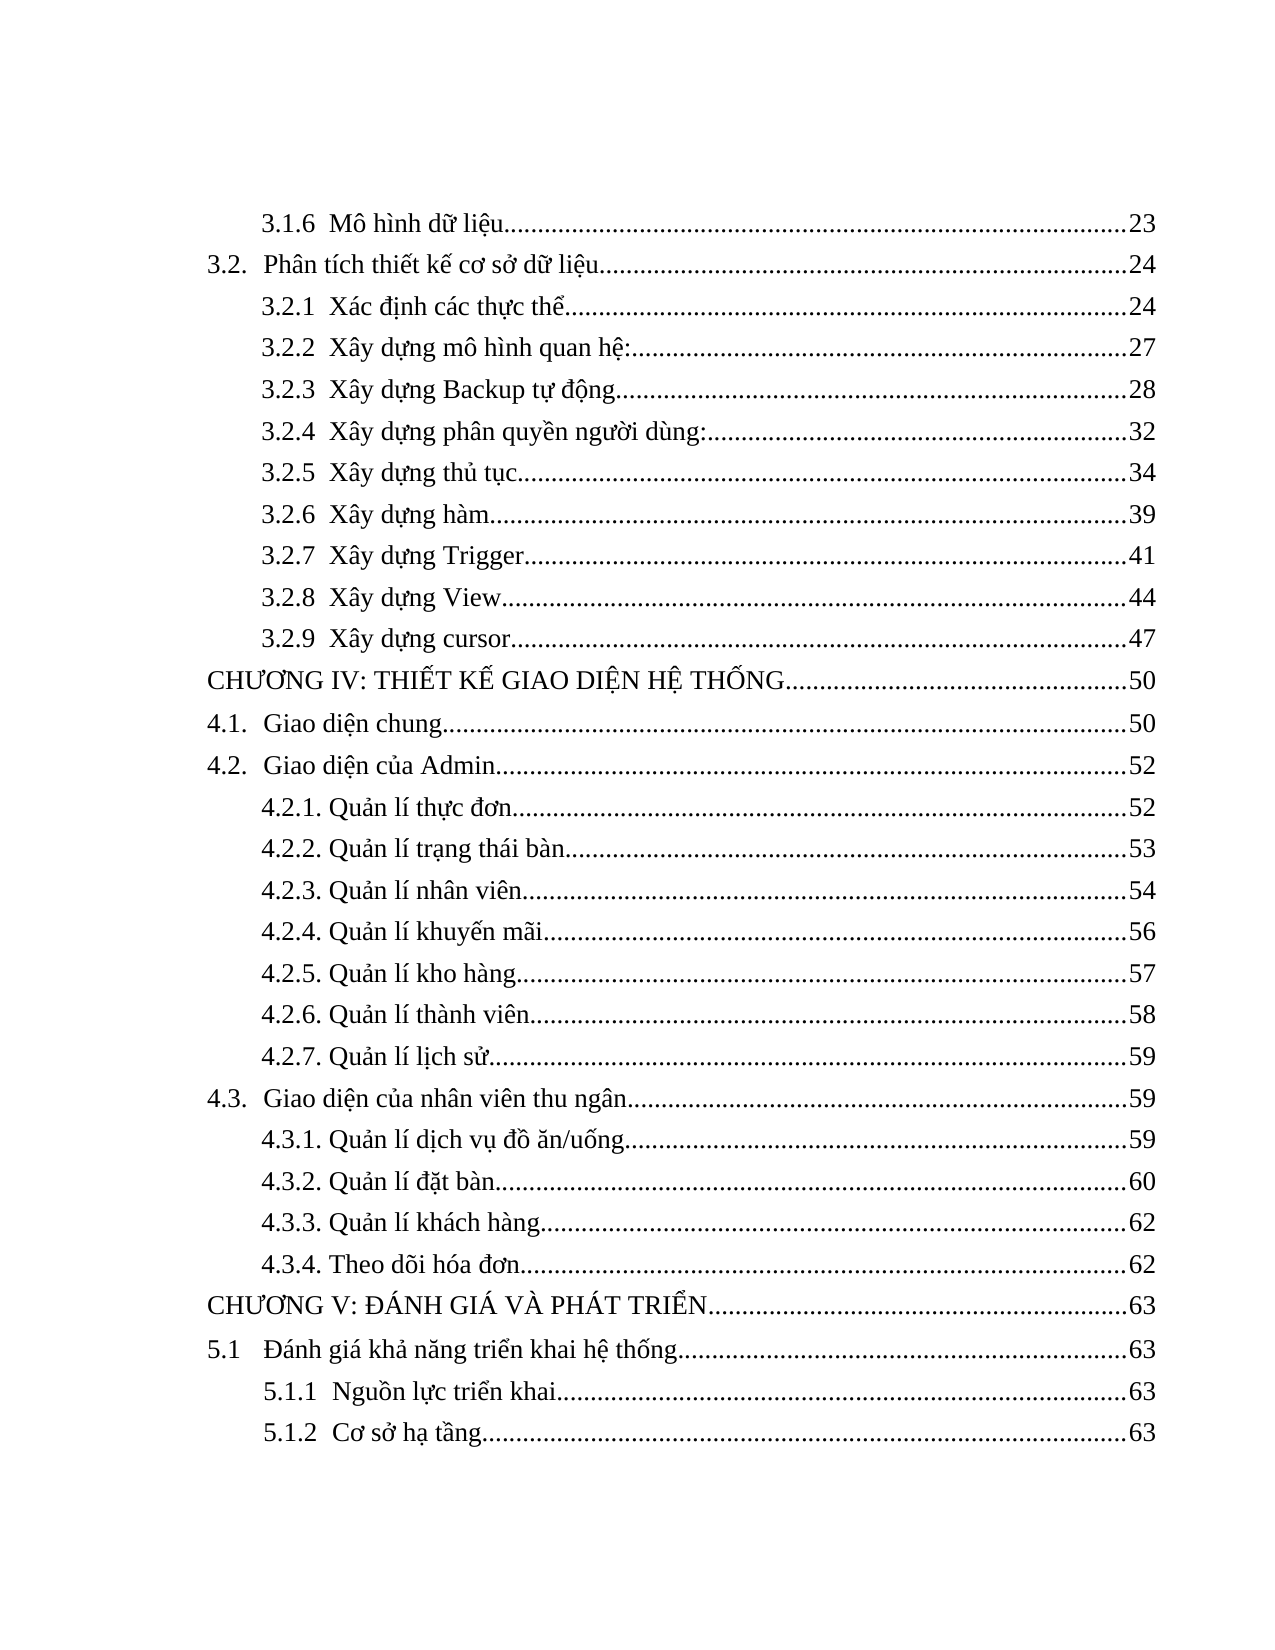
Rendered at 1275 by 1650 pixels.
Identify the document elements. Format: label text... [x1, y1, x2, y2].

text 4.2.5. Quản lí kho hàng 57 [261, 957, 1157, 988]
text 4.2.6. Quản lí thành viên 58 [261, 998, 1157, 1030]
text 3.2.5 Xây dựng thủ tục 34 [261, 456, 1157, 487]
text 3.2.1 Xác định các thực thể 24 [261, 290, 1157, 321]
text 4.3. Giao diện của nhân viên thu ngân 59 [207, 1082, 1157, 1113]
text CHƯƠNG V: ĐÁNH GIÁ VÀ PHÁT TRIỂN 63 [207, 1289, 1157, 1321]
text 4.2.1. Quản lí thực đơn 52 [261, 791, 1157, 822]
text CHƯƠNG IV: THIẾT KẾ GIAO DIỆN HỆ THỐNG 50 [207, 664, 1157, 695]
text 5.1.2 Cơ sở hạ tầng 63 [263, 1416, 1157, 1447]
text 4.3.3. Quản lí khách hàng 62 [261, 1206, 1157, 1237]
text 4.2.4. Quản lí khuyến mãi 56 [261, 915, 1157, 947]
text 4.3.4. Theo dõi hóa đơn 62 [261, 1248, 1157, 1279]
text 3.2.9 Xây dựng cursor 47 [261, 622, 1157, 653]
text 4.2.2. Quản lí trạng thái bàn 53 [261, 832, 1157, 863]
text 4.1. Giao diện chung 50 [207, 708, 1157, 739]
text 5.1.1 Nguồn lực triển khai 63 [263, 1375, 1157, 1406]
text 3.2.4 Xây dựng phân quyền người dùng: 32 [261, 414, 1157, 446]
text 4.2.7. Quản lí lịch sử 59 [261, 1040, 1157, 1071]
text 4.2.3. Quản lí nhân viên 54 [261, 874, 1157, 905]
text 5.1 Đánh giá khả năng triển khai hệ thống 63 [207, 1333, 1157, 1364]
text 4.3.2. Quản lí đặt bàn 60 [261, 1165, 1157, 1196]
text 3.2.8 Xây dựng View 44 [261, 581, 1157, 612]
text 3.2.7 Xây dựng Trigger 41 [261, 539, 1157, 570]
text 3.2. Phân tích thiết kế cơ sở dữ liệu 24 [207, 248, 1157, 279]
text 3.2.6 Xây dựng hàm 39 [261, 498, 1157, 529]
text 4.3.1. Quản lí dịch vụ đồ ăn/uống 59 [261, 1123, 1157, 1154]
text 4.2. Giao diện của Admin 52 [207, 749, 1157, 780]
text 3.2.2 Xây dựng mô hình quan hệ: 27 [261, 331, 1157, 363]
text 3.1.6 Mô hình dữ liệu 23 [261, 207, 1157, 238]
text 3.2.3 Xây dựng Backup tự động 28 [261, 373, 1157, 404]
